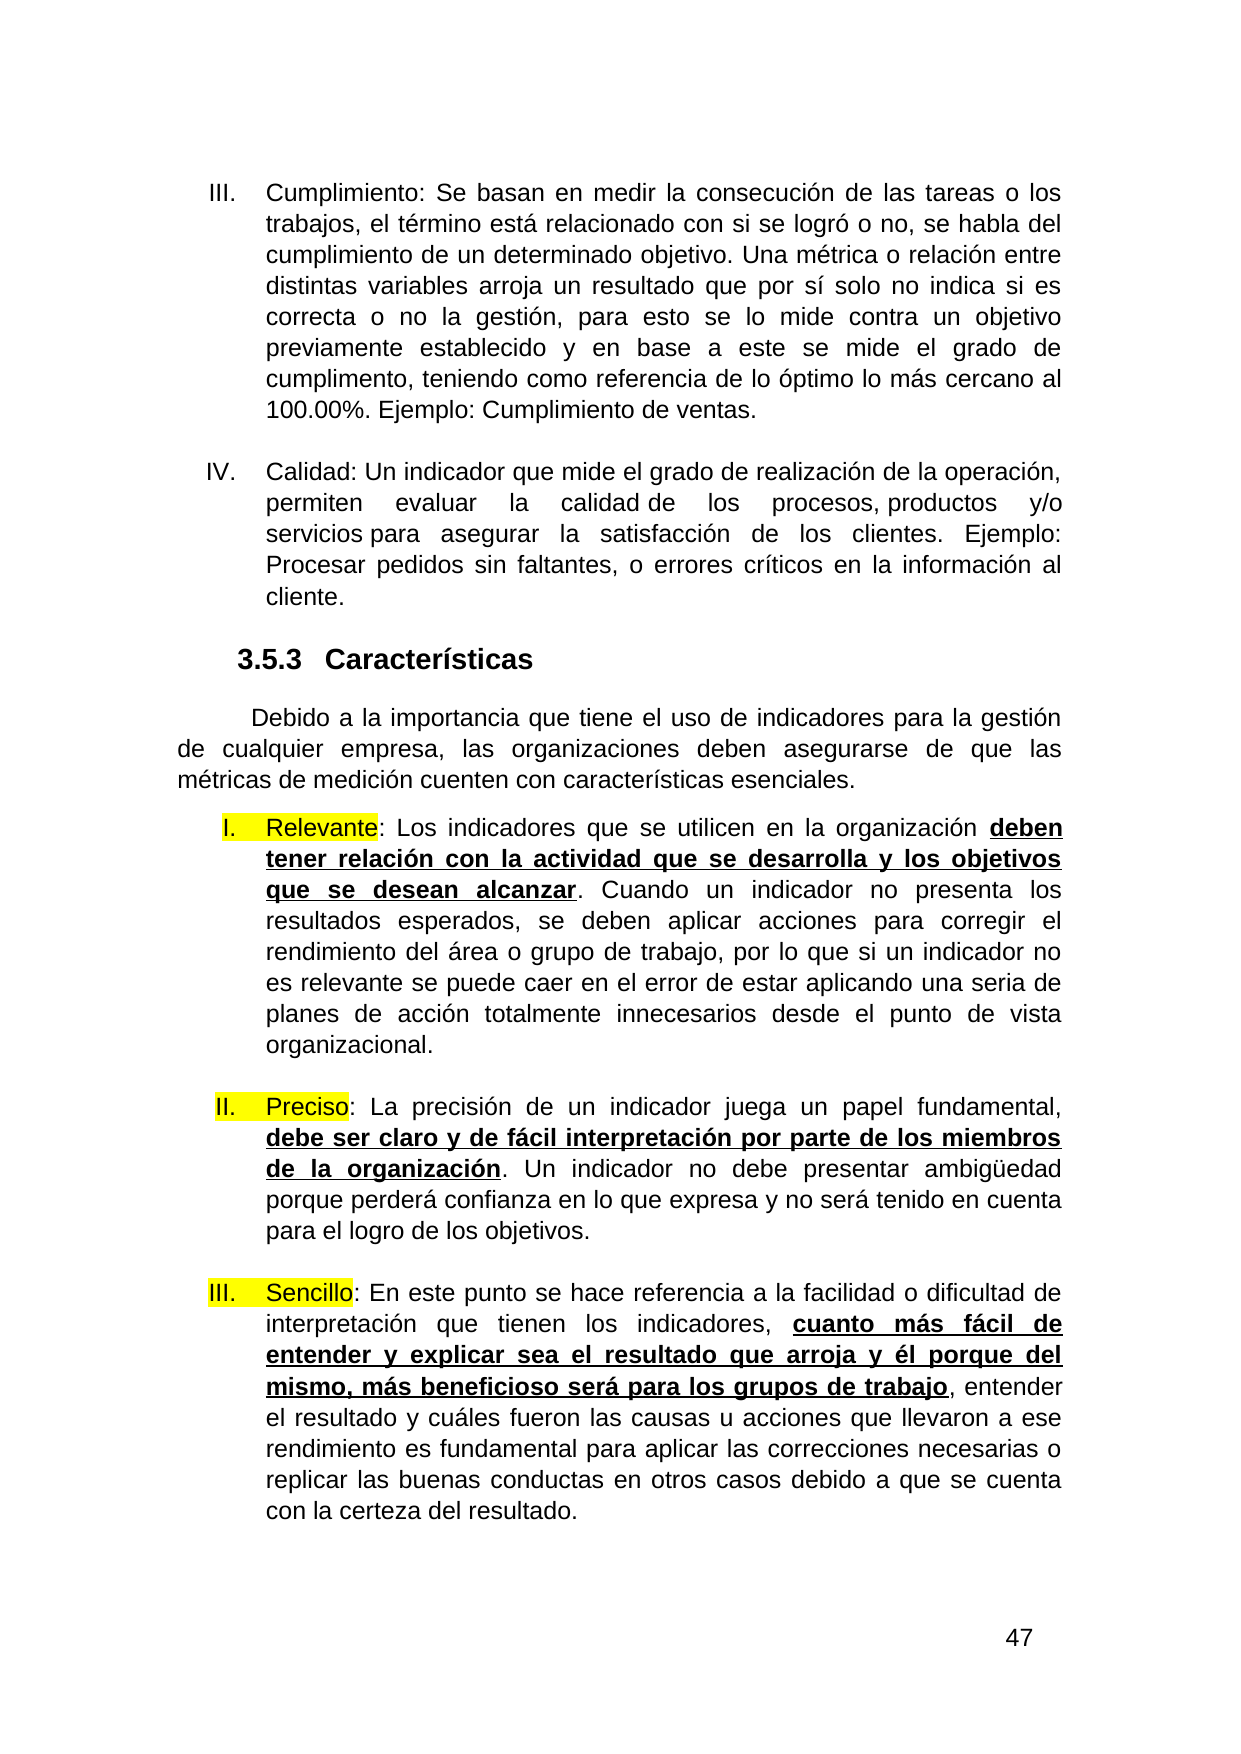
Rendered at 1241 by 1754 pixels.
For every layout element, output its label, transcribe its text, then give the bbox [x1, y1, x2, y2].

subtitle 3.5.3 Características [237, 642, 1033, 675]
text Debido a la importancia que tiene el uso de indicadores para la gestión de cualquier empresa, las organizaciones deben asegurarse de que las métricas de medición cuenten con características esenciales. [177, 703, 1063, 794]
list Sencillo: En este punto se hace referencia a la facilidad o dificultad de interpretación que tienen los indicadores, cuanto más fácil de entender y explicar sea el resultado que arroja y él porque del mismo, más beneficioso será para los grupos de trabajo, entender el resultado y cuáles fueron las causas u acciones que llevaron a ese rendimiento es fundamental para aplicar las correcciones necesarias o replicar las buenas conductas en otros casos debido a que se cuenta con la certeza del resultado. [236, 1278, 1063, 1524]
list Calidad: Un indicador que mide el grado de realización de la operación, permiten evaluar la calidad de los procesos, productos y/o servicios para asegurar la satisfacción de los clientes. Ejemplo: Procesar pedidos sin faltantes, o errores críticos en la información al cliente. [236, 457, 1063, 610]
list Relevante: Los indicadores que se utilicen en la organización deben tener relación con la actividad que se desarrolla y los objetivos que se desean alcanzar. Cuando un indicador no presenta los resultados esperados, se deben aplicar acciones para corregir el rendimiento del área o grupo de trabajo, por lo que si un indicador no es relevante se puede caer en el error de estar aplicando una seria de planes de acción totalmente innecesarios desde el punto de vista organizacional. [236, 813, 1063, 1059]
list Preciso: La precisión de un indicador juega un papel fundamental, debe ser claro y de fácil interpretación por parte de los miembros de la organización. Un indicador no debe presentar ambigüedad porque perderá confianza en lo que expresa y no será tenido en cuenta para el logro de los objetivos. [236, 1092, 1063, 1245]
list Cumplimiento: Se basan en medir la consecución de las tareas o los trabajos, el término está relacionado con si se logró o no, se habla del cumplimiento de un determinado objetivo. Una métrica o relación entre distintas variables arroja un resultado que por sí solo no indica si es correcta o no la gestión, para esto se lo mide contra un objetivo previamente establecido y en base a este se mide el grado de cumplimento, teniendo como referencia de lo óptimo lo más cercano al 100.00%. Ejemplo: Cumplimiento de ventas. [236, 178, 1063, 424]
